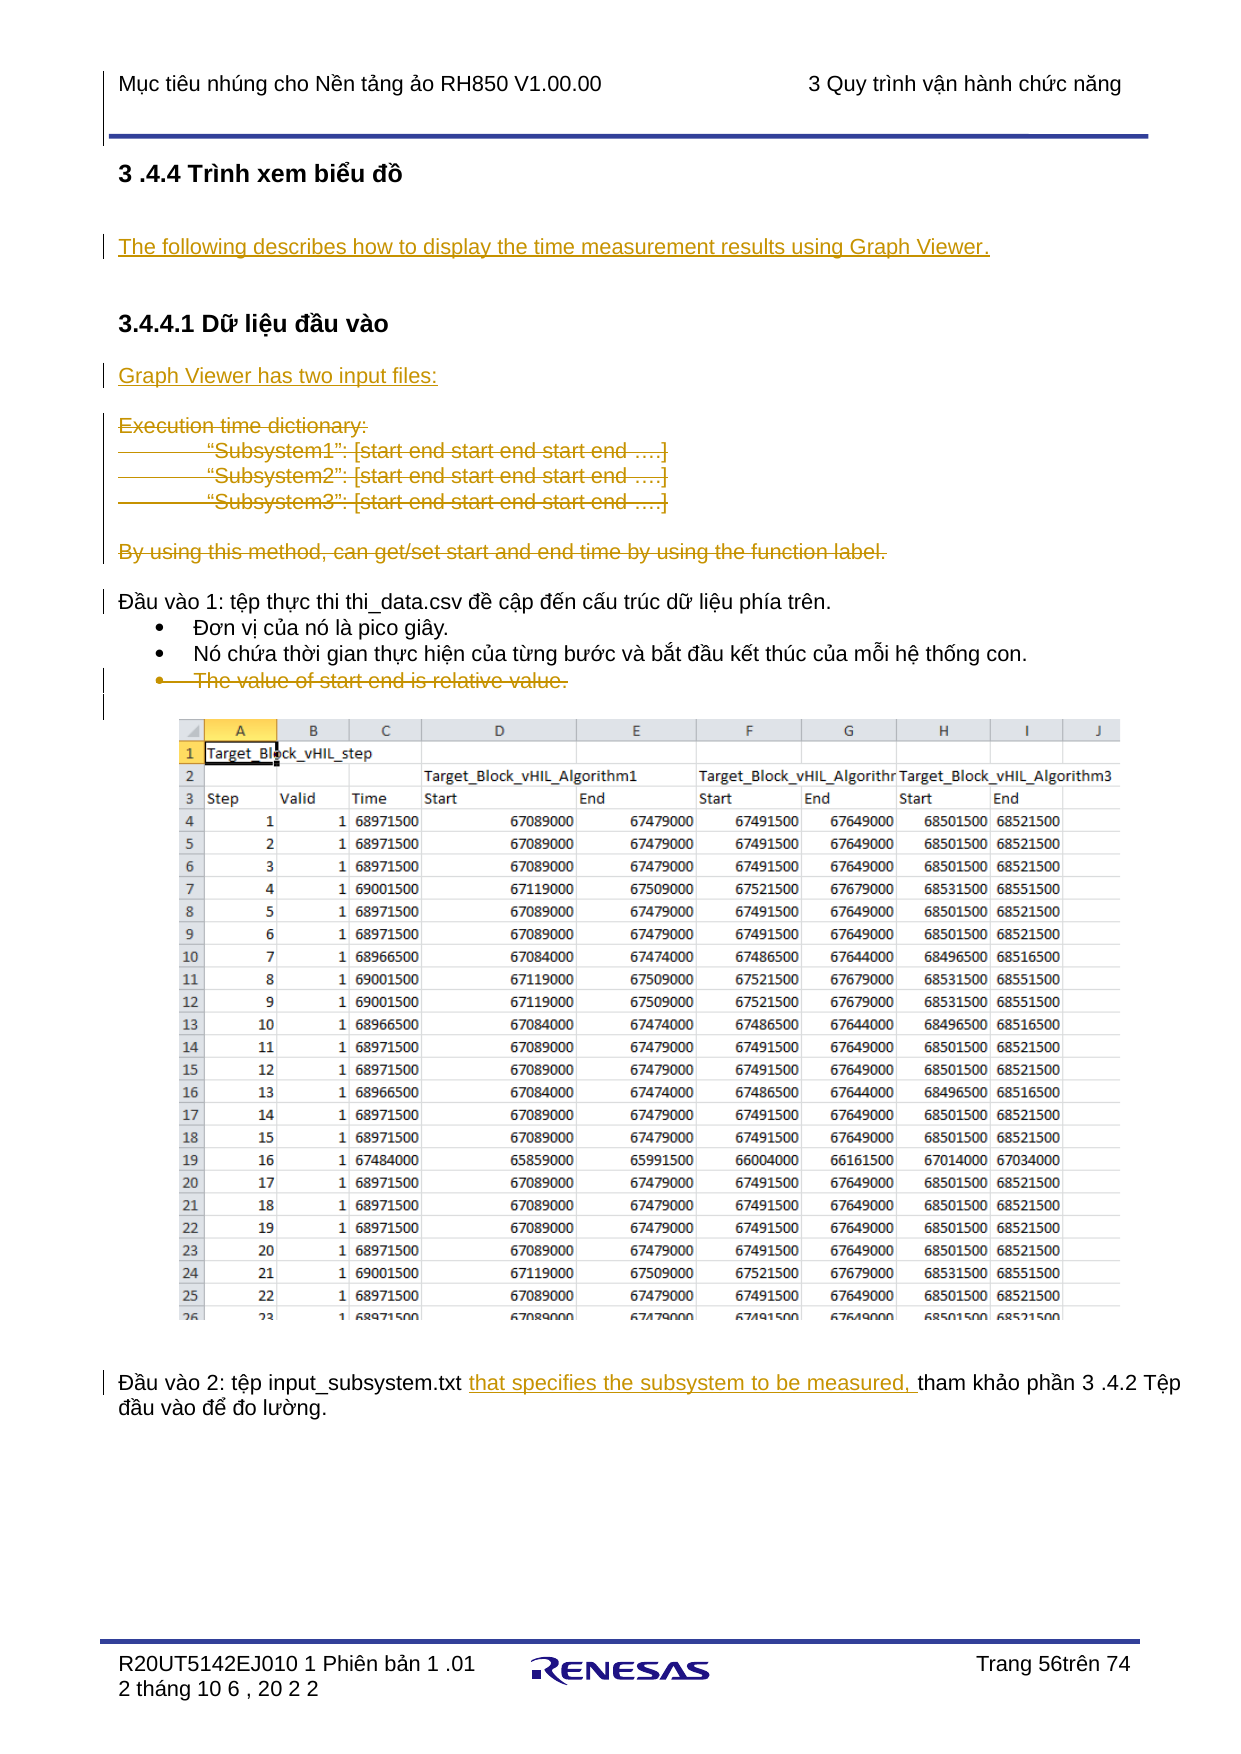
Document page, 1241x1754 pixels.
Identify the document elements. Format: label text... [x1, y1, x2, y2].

picture [179, 719, 1121, 1320]
subtitle 3.4.4.1 Dữ liệu đầu vào [118, 309, 1181, 338]
text Đầu vào 2: tệp input_subsystem.txt tham khảo phần 3.4.2 Tệp đầu vào để Đo lường . [118, 1370, 1181, 1420]
subtitle 3 .4.4 Trình xem biểu đồ [118, 159, 1181, 188]
list Đơn vị của nó là pico giây. [156, 614, 1181, 639]
text Đầu vào 1: tệp thực thi thi_data.csv đề cập đến cấu trúc dữ liệu phía trên. [118, 589, 1181, 614]
list Nó chứa thời gian thực hiện của từng bước và bắt đầu kết thúc của mỗi hệ thống con. [156, 641, 1181, 666]
